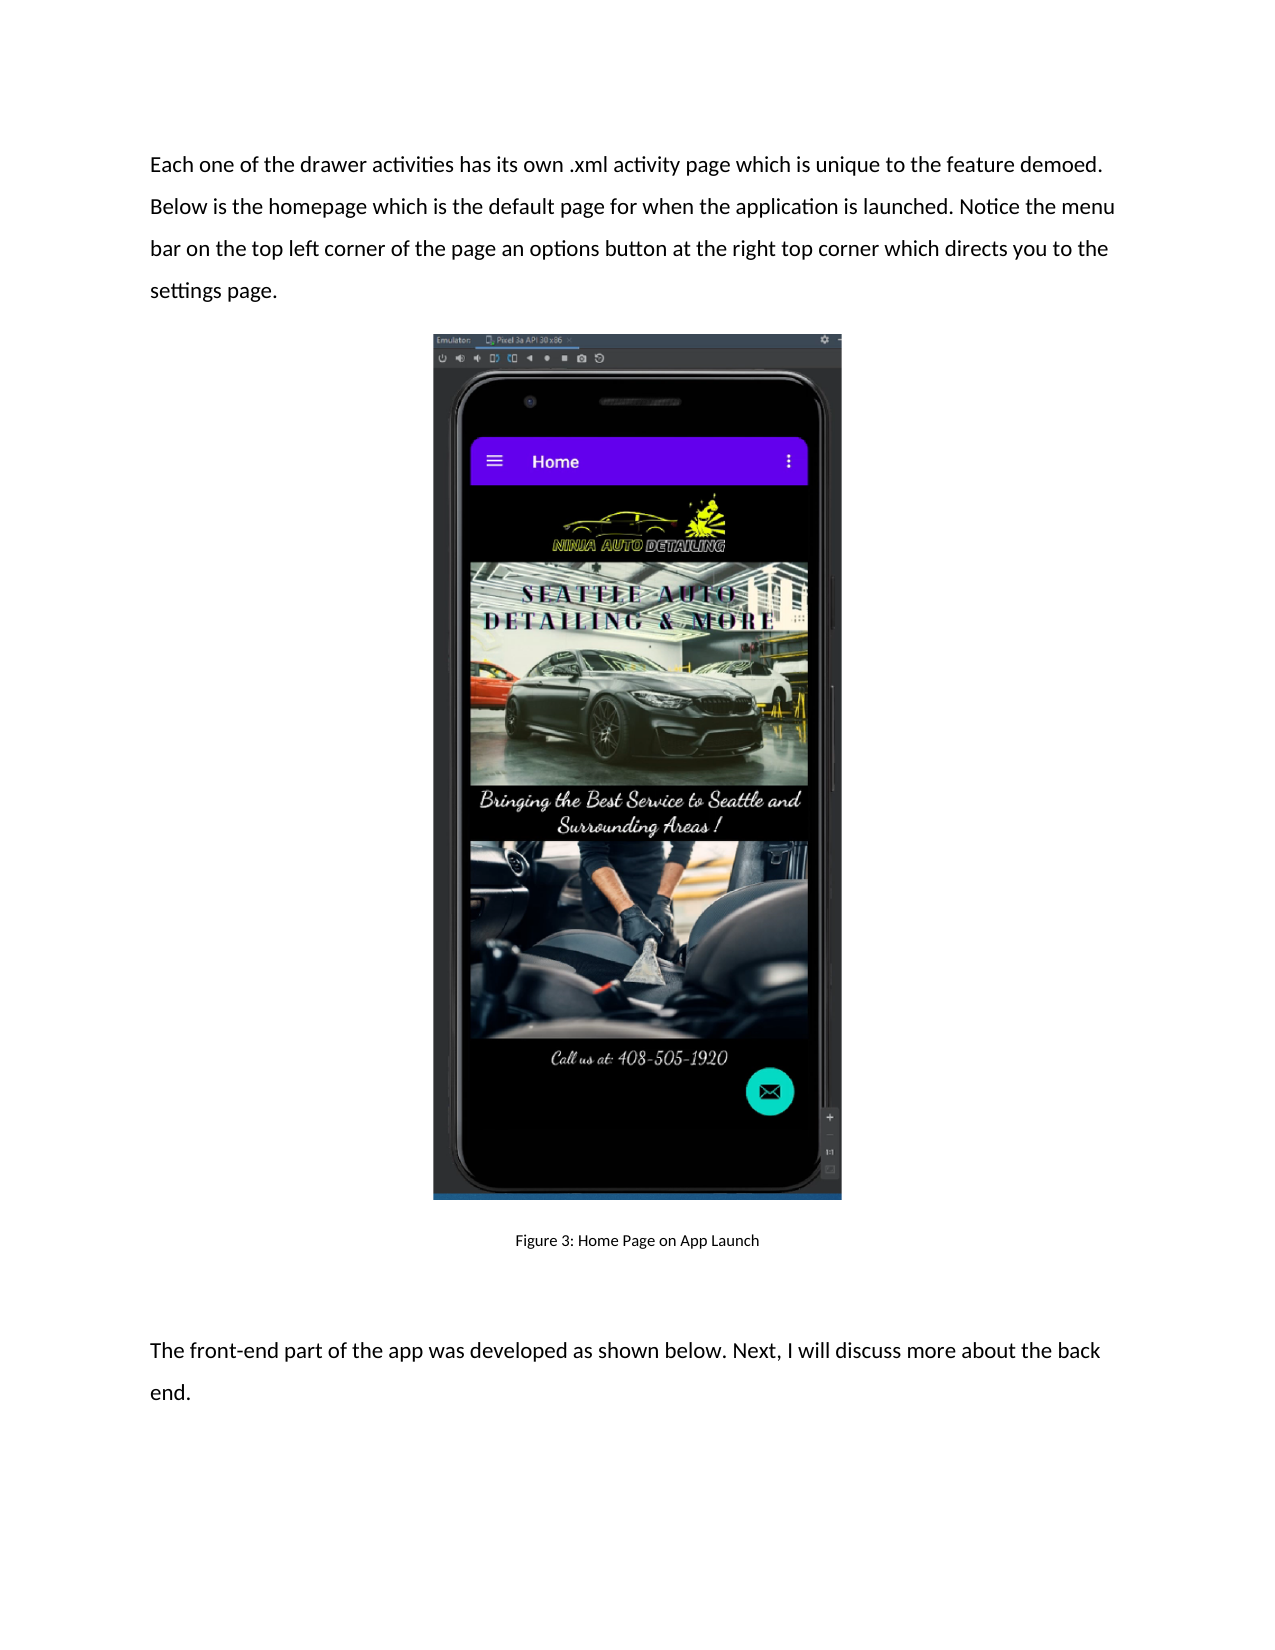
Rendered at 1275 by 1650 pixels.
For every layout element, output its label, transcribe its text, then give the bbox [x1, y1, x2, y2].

text Each one of the drawer activities has its own .xml activity page which is unique to the feature demoed. Below is the homepage which is the default page for when the application is launched. Notice the menu bar on the top left corner of the page an options button at the right top corner which directs you to the settings page. [150, 150, 1125, 304]
picture [433, 334, 842, 1200]
text Figure 3: Home Page on App Launch [150, 1231, 1125, 1251]
text The front-end part of the app was developed as shown below. Next, I will discuss more about the back end. [150, 1336, 1125, 1406]
